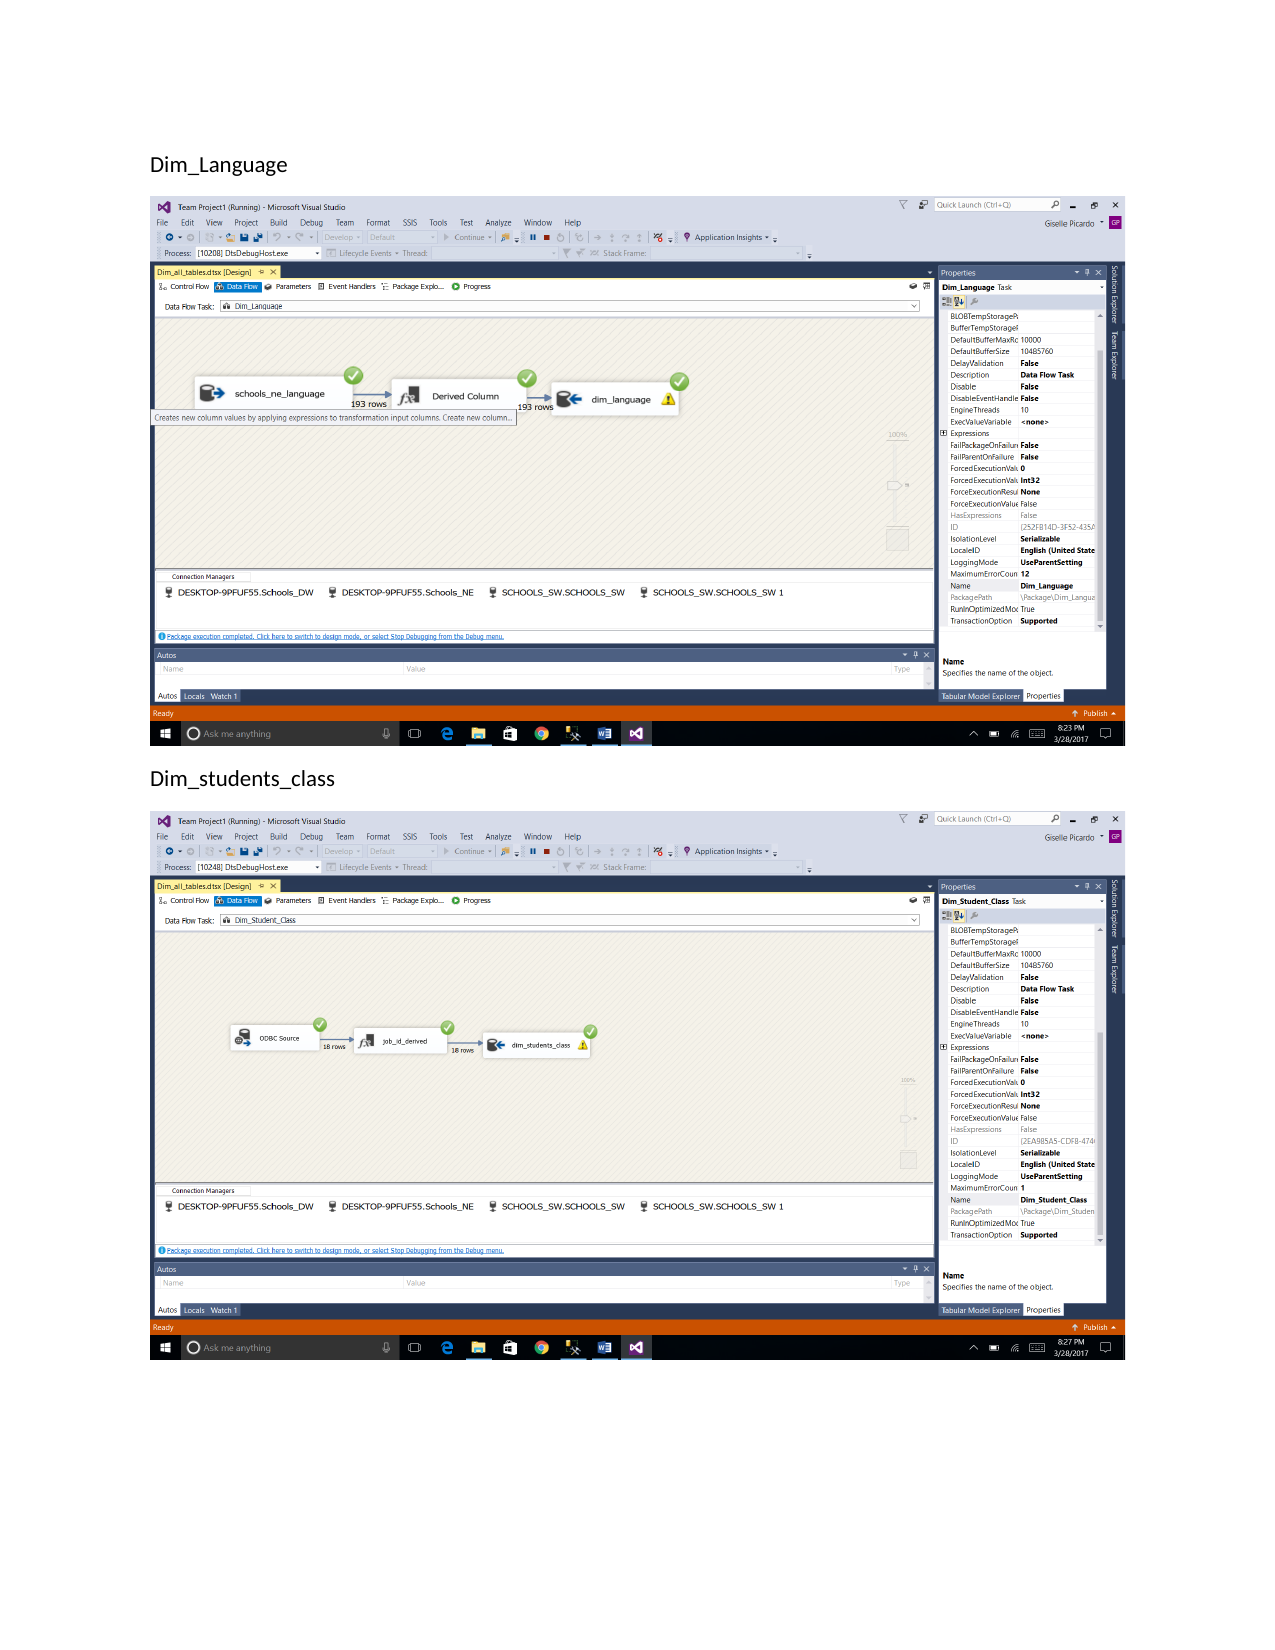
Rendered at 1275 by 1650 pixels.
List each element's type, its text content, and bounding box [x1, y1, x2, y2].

picture [150, 196, 1125, 746]
picture [150, 811, 1125, 1360]
text Dim_Language [150, 150, 1125, 178]
text Dim_students_class [150, 764, 1125, 792]
